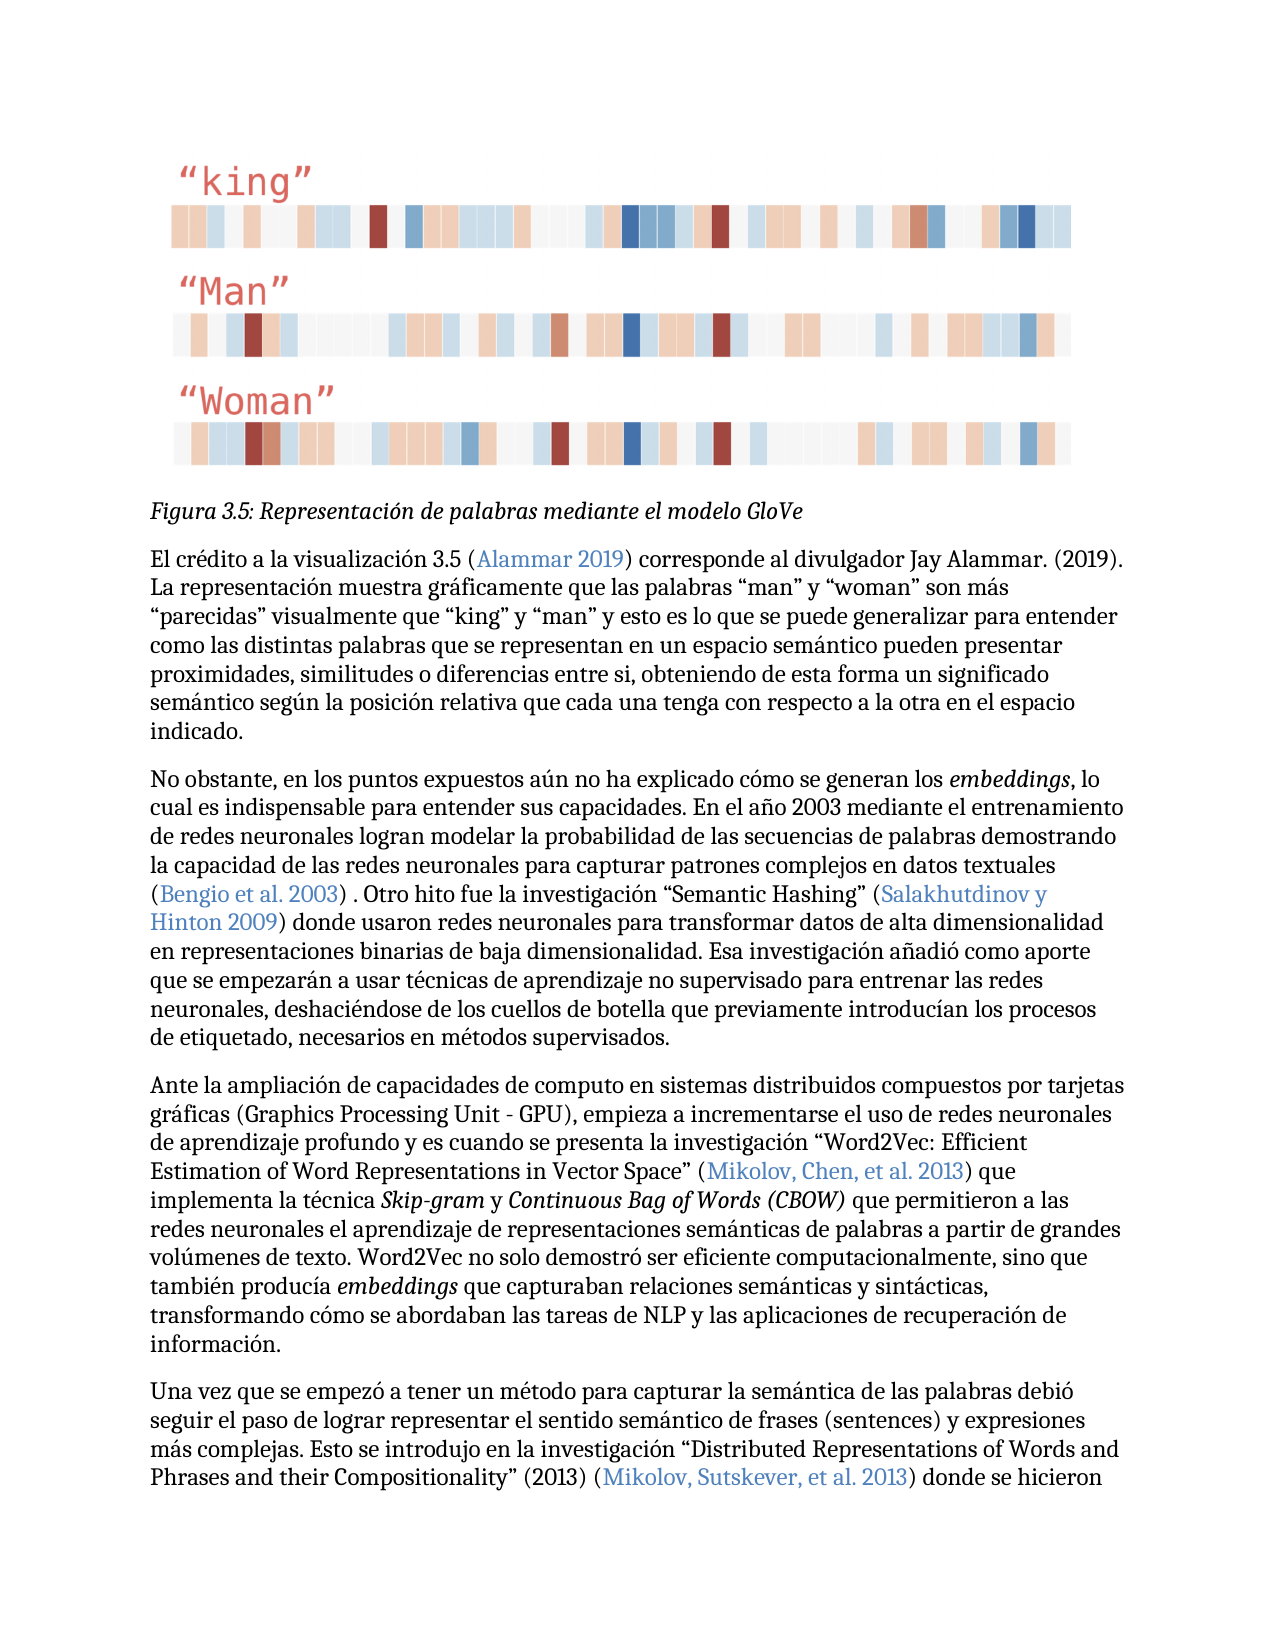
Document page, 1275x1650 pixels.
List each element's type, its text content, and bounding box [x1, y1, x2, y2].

text No obstante, en los puntos expuestos aún no ha explicado cómo se generan los embeddings, lo cual es indispensable para entender sus capacidades. En el año 2003 mediante el entrenamiento de redes neuronales logran modelar la probabilidad de las secuencias de palabras demostrando la capacidad de las redes neuronales para capturar patrones complejos en datos textuales (Bengio et al. 2003) . Otro hito fue la investigación “Semantic Hashing” (Salakhutdinov y Hinton 2009) donde usaron redes neuronales para transformar datos de alta dimensionalidad en representaciones binarias de baja dimensionalidad. Esa investigación añadió como aporte que se empezarán a usar técnicas de aprendizaje no supervisado para entrenar las redes neuronales, deshaciéndose de los cuellos de botella que previamente introducían los procesos de etiquetado, necesarios en métodos supervisados. [150, 764, 1125, 1052]
picture [150, 150, 1077, 477]
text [150, 1377, 1125, 1492]
text El crédito a la visualización 3.5 (Alammar 2019) corresponde al divulgador Jay Alammar. (2019). La representación muestra gráficamente que las palabras “man” y “woman” son más “parecidas” visualmente que “king” y “man” y esto es lo que se puede generalizar para entender como las distintas palabras que se representan en un espacio semántico pueden presentar proximidades, similitudes o diferencias entre si, obteniendo de esta forma un significado semántico según la posición relativa que cada una tenga con respecto a la otra en el espacio indicado. [150, 544, 1125, 746]
text Ante la ampliación de capacidades de computo en sistemas distribuidos compuestos por tarjetas gráficas (Graphics Processing Unit - GPU), empieza a incrementarse el uso de redes neuronales de aprendizaje profundo y es cuando se presenta la investigación “Word2Vec: Efficient Estimation of Word Representations in Vector Space” (Mikolov, Chen, et al. 2013) que implementa la técnica Skip-gram y Continuous Bag of Words (CBOW) que permitieron a las redes neuronales el aprendizaje de representaciones semánticas de palabras a partir de grandes volúmenes de texto. Word2Vec no solo demostró ser eficiente computacionalmente, sino que también producía embeddings que capturaban relaciones semánticas y sintácticas, transformando cómo se abordaban las tareas de NLP y las aplicaciones de recuperación de información. [150, 1071, 1125, 1358]
text Figura 3.5: Representación de palabras mediante el modelo GloVe [150, 497, 1125, 526]
